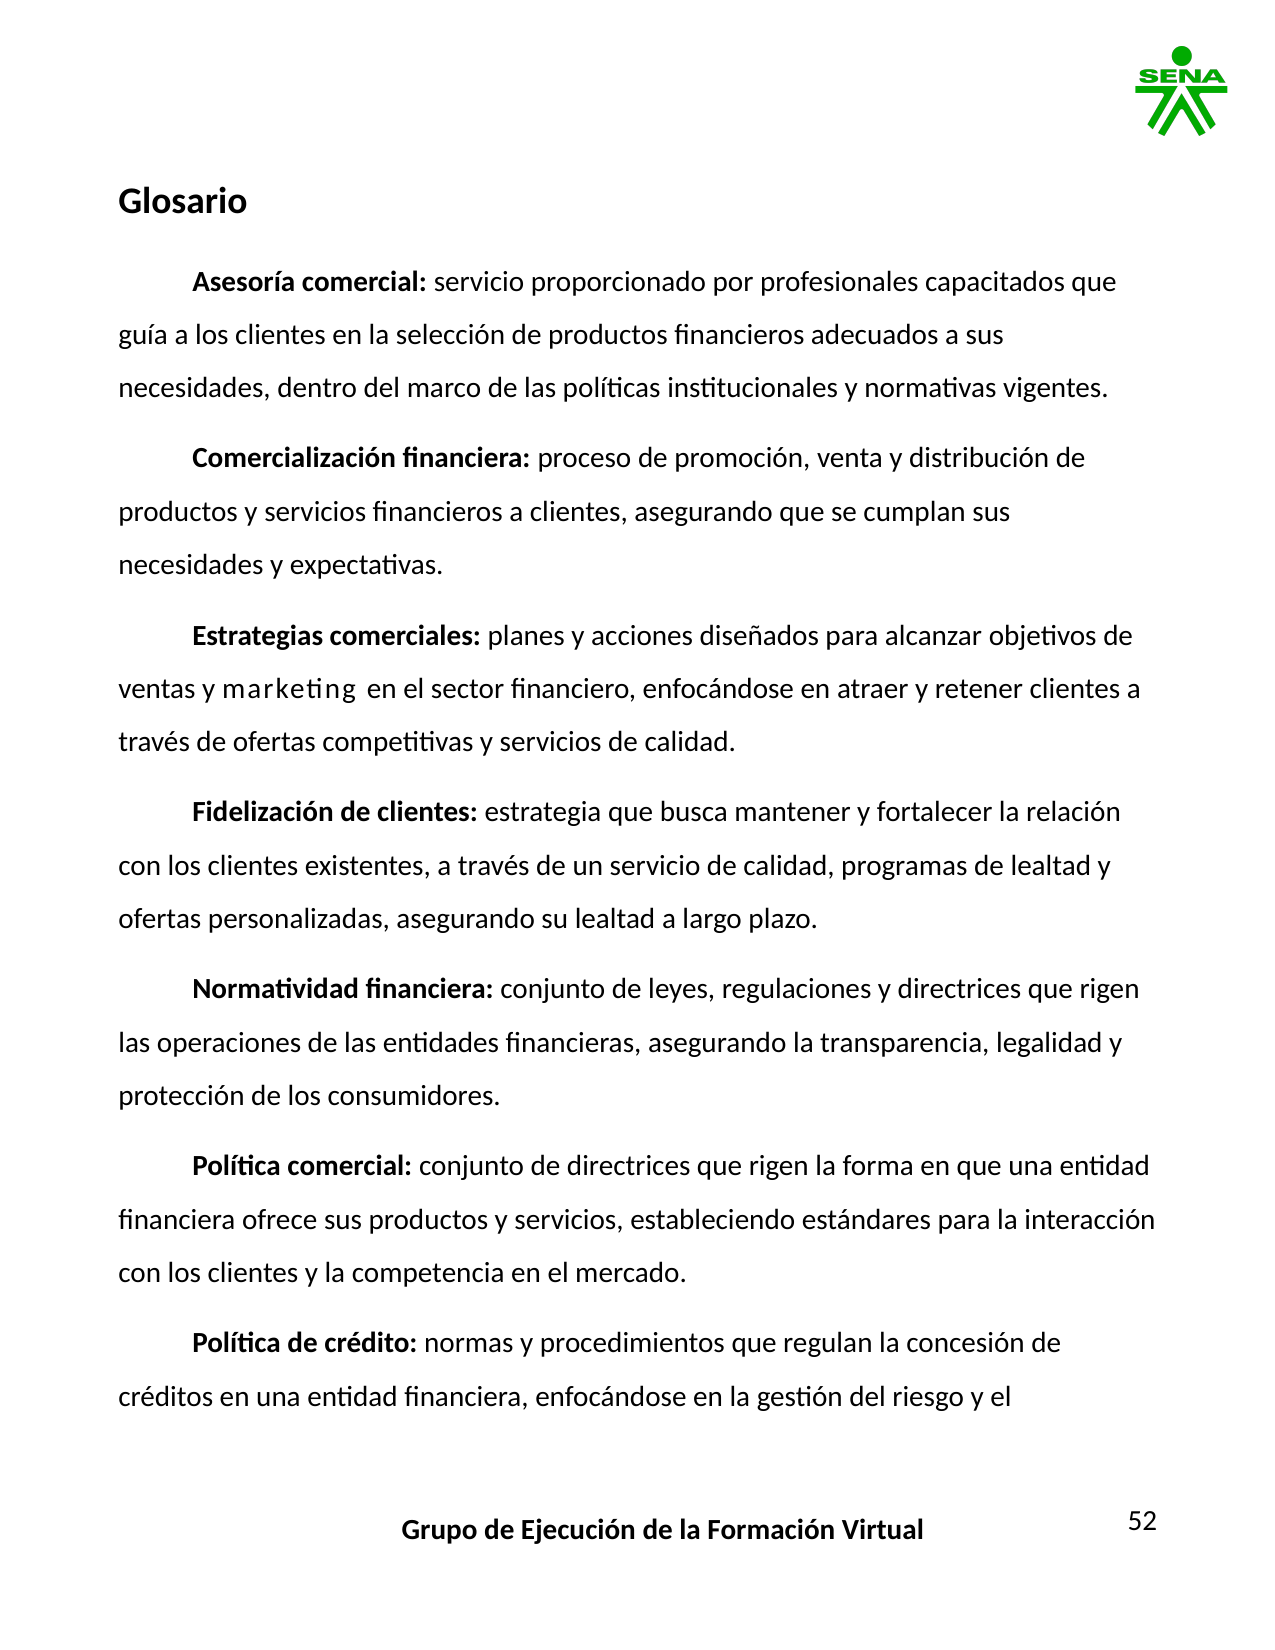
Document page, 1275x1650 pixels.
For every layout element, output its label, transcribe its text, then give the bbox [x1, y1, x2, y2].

text Normatividad financiera: conjunto de leyes, regulaciones y directrices que rigen las operaciones de las entidades financieras, asegurando la transparencia, legalidad y protección de los consumidores. [118, 971, 1157, 1113]
picture [1135, 46, 1228, 136]
text Glosario [118, 177, 1157, 223]
text Asesoría comercial: servicio proporcionado por profesionales capacitados que guía a los clientes en la selección de productos financieros adecuados a sus necesidades, dentro del marco de las políticas institucionales y normativas vigentes. [118, 263, 1157, 405]
text Fidelización de clientes: estrategia que busca mantener y fortalecer la relación con los clientes existentes, a través de un servicio de calidad, programas de lealtad y ofertas personalizadas, asegurando su lealtad a largo plazo. [118, 793, 1157, 936]
text Estrategias comerciales: planes y acciones diseñados para alcanzar objetivos de ventas y marketing en el sector financiero, enfocándose en atraer y retener clientes a través de ofertas competitivas y servicios de calidad. [118, 617, 1157, 759]
text Política comercial: conjunto de directrices que rigen la forma en que una entidad financiera ofrece sus productos y servicios, estableciendo estándares para la interacción con los clientes y la competencia en el mercado. [118, 1147, 1157, 1290]
text Comercialización financiera: proceso de promoción, venta y distribución de productos y servicios financieros a clientes, asegurando que se cumplan sus necesidades y expectativas. [118, 439, 1157, 582]
